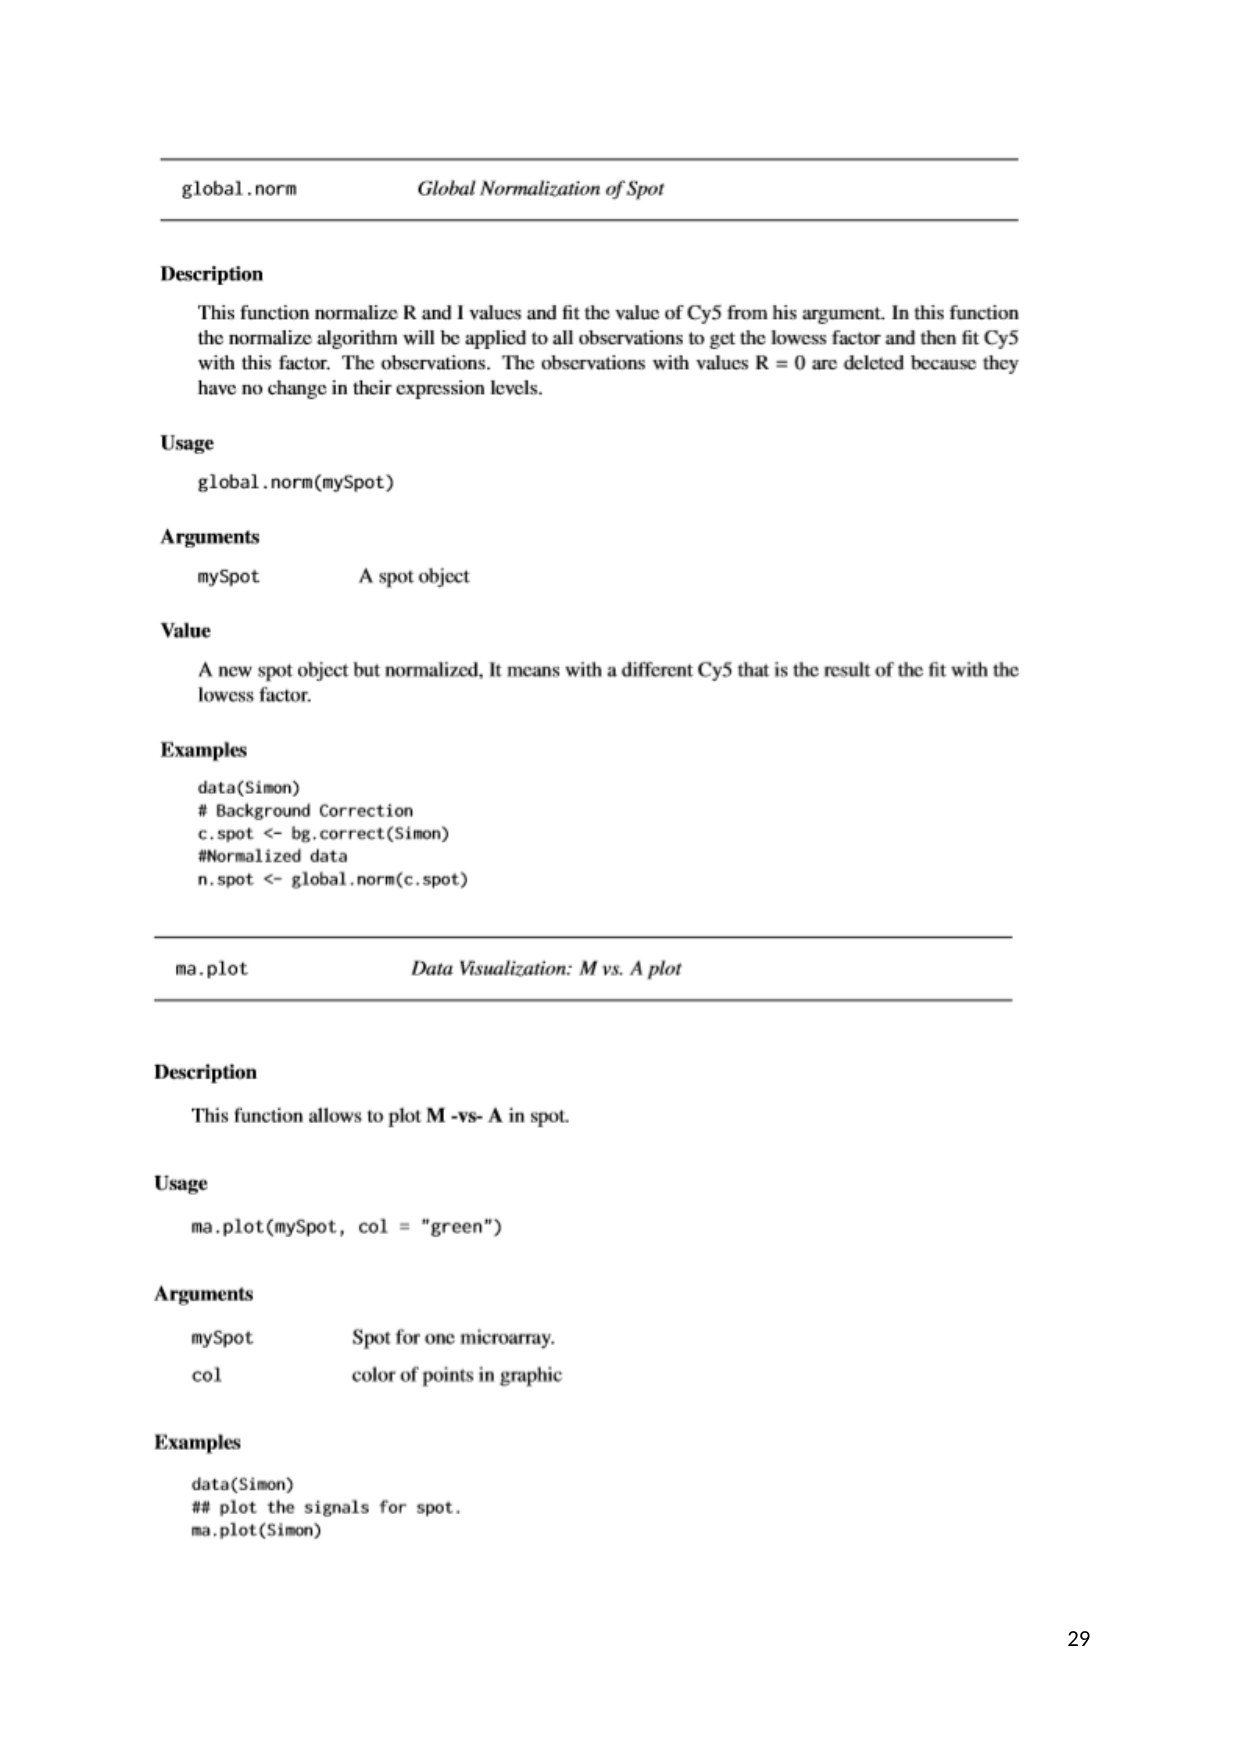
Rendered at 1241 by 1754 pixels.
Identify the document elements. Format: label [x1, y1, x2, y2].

picture [150, 150, 1030, 1550]
